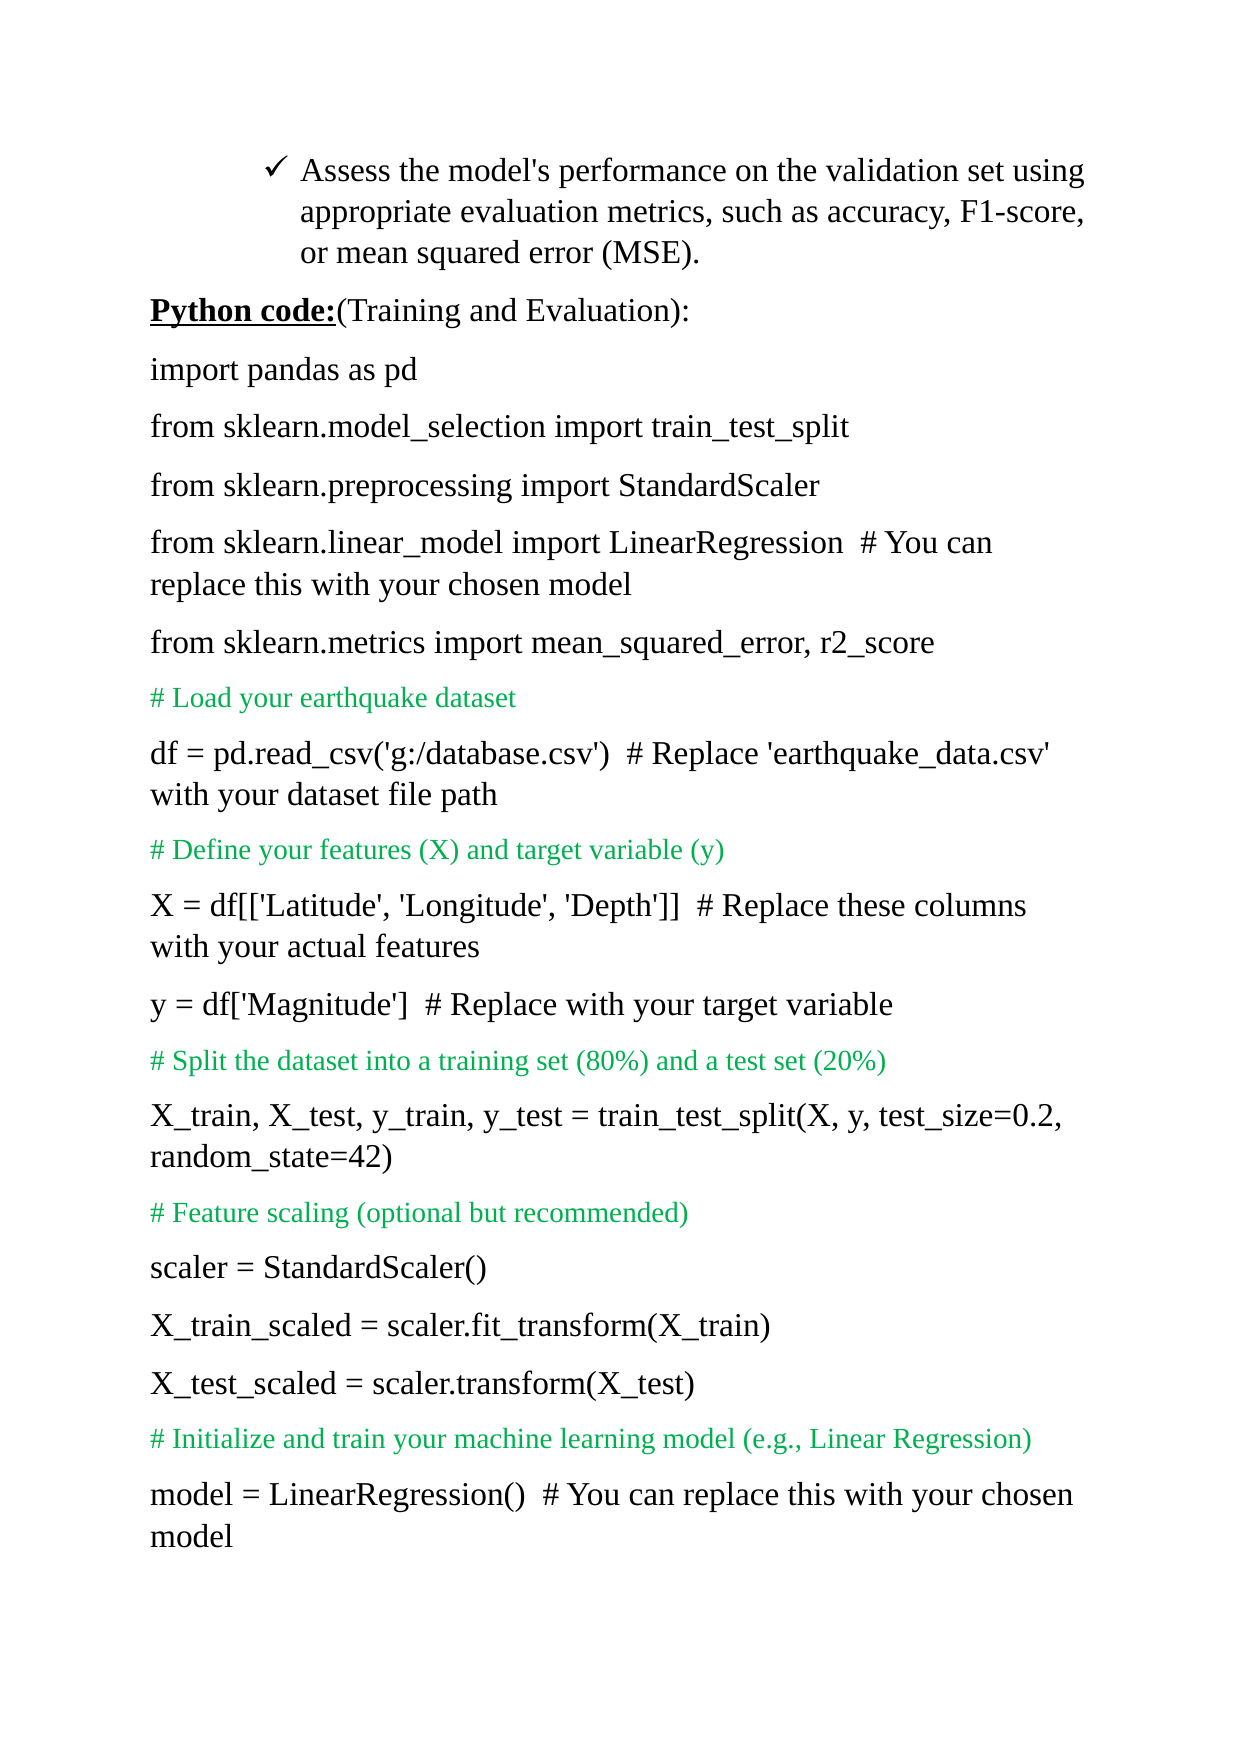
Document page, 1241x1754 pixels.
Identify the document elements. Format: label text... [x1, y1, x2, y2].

text # Load your earthquake dataset [150, 680, 1090, 714]
text scaler = StandardScaler() [150, 1248, 1090, 1286]
text df = pd.read_csv('g:/database.csv') # Replace 'earthquake_data.csv' with your dataset file path [150, 733, 1090, 813]
text X = df[['Latitude', 'Longitude', 'Depth']] # Replace these columns with your actual features [150, 885, 1090, 965]
text from sklearn.model_selection import train_test_split [150, 407, 1090, 445]
text X_train_scaled = scaler.fit_transform(X_train) [150, 1306, 1090, 1344]
text from sklearn.metrics import mean_squared_error, r2_score [150, 622, 1090, 661]
text from sklearn.preprocessing import StandardScaler [150, 465, 1090, 503]
text # Initialize and train your machine learning model (e.g., Linear Regression) [150, 1422, 1090, 1455]
text X_train, X_test, y_train, y_test = train_test_split(X, y, test_size=0.2, random_state=42) [150, 1095, 1090, 1175]
list Assess the model's performance on the validation set using appropriate evaluation metrics, such as accuracy, F1-score, or mean squared error (MSE). [262, 150, 1090, 271]
text y = df['Magnitude'] # Replace with your target variable [150, 984, 1090, 1023]
text Python code:(Training and Evaluation): [150, 291, 1090, 329]
text # Define your features (X) and target variable (y) [150, 832, 1090, 866]
text from sklearn.linear_model import LinearRegression # You can replace this with your chosen model [150, 523, 1090, 602]
text model = LinearRegression() # You can replace this with your chosen model [150, 1474, 1090, 1554]
text X_test_scaled = scaler.transform(X_test) [150, 1364, 1090, 1402]
text # Split the dataset into a training set (80%) and a test set (20%) [150, 1043, 1090, 1076]
text import pandas as pd [150, 349, 1090, 387]
text # Feature scaling (optional but recommended) [150, 1195, 1090, 1228]
